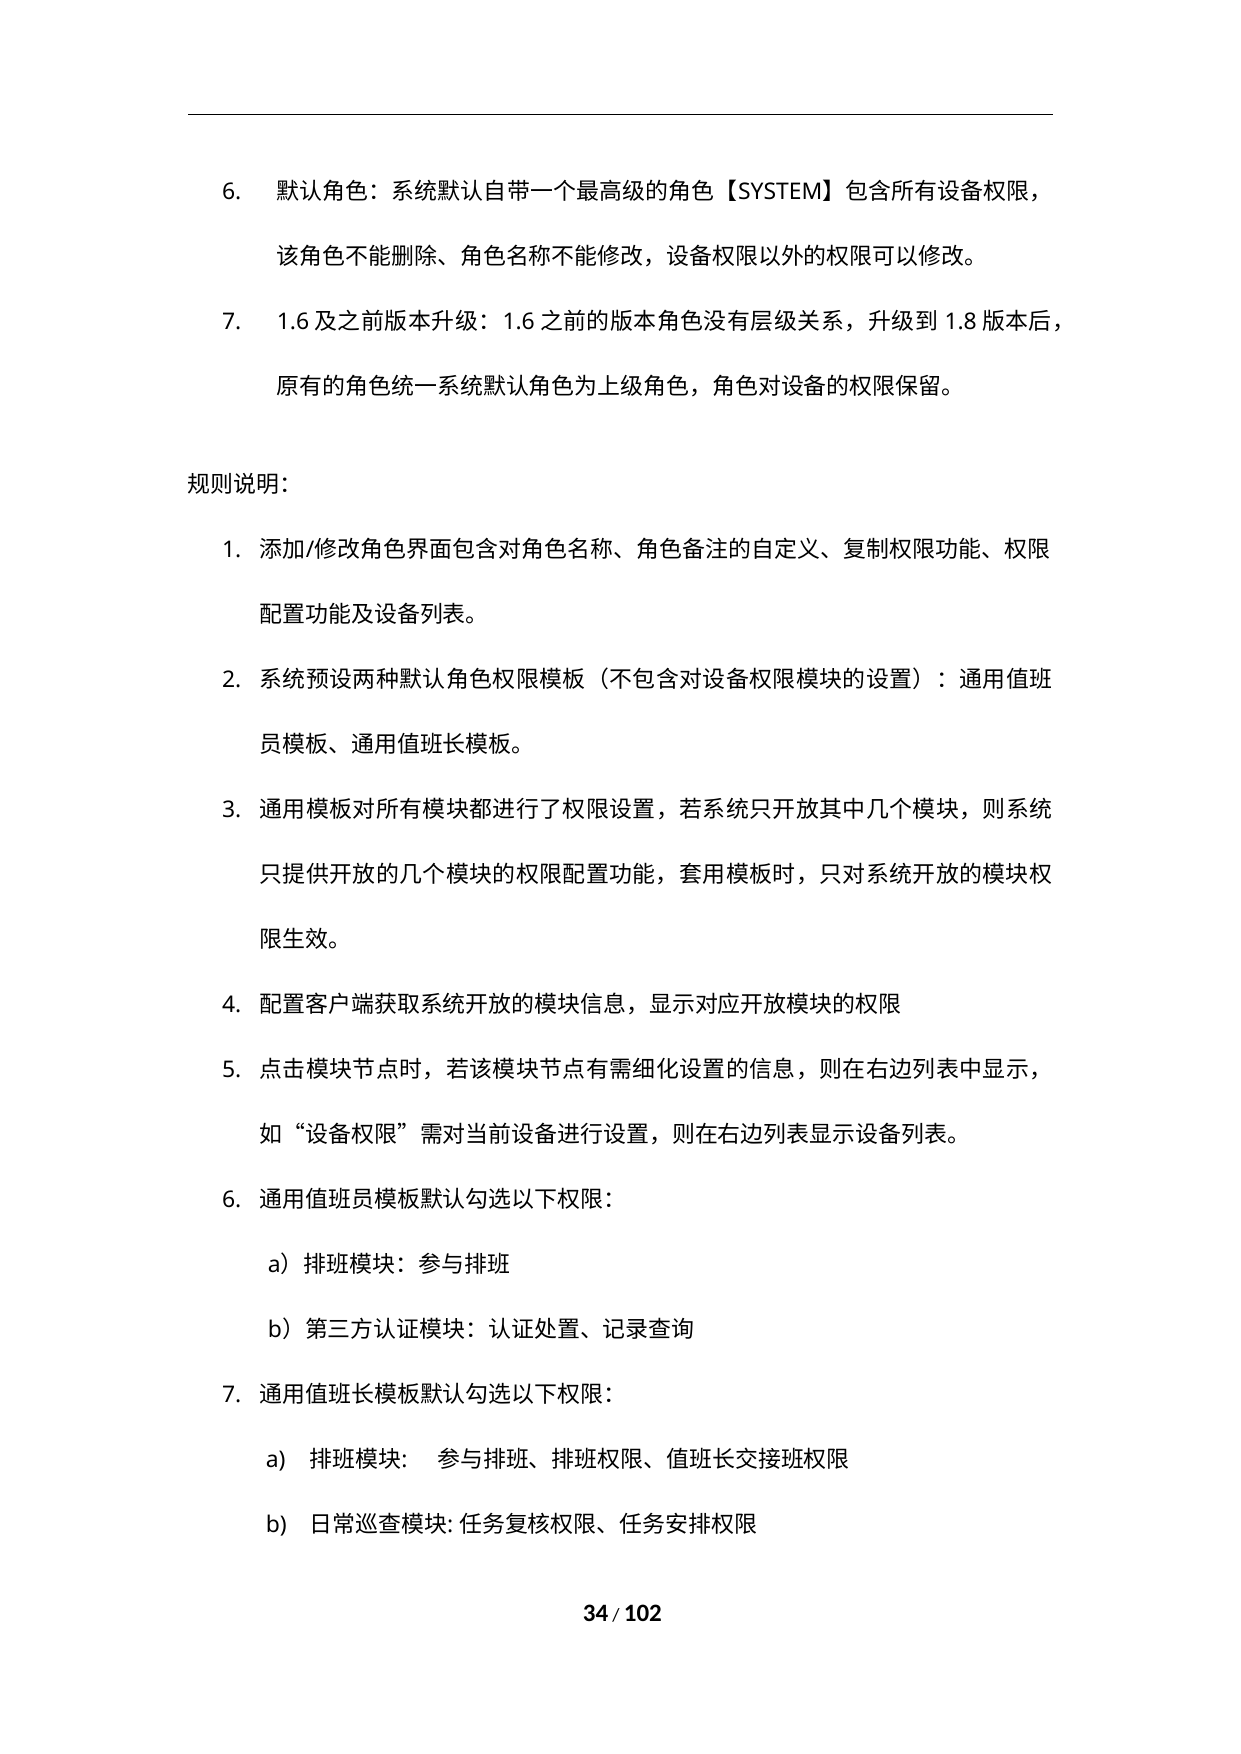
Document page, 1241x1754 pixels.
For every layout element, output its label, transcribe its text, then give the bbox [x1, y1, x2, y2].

list 添加/修改角色界面包含对角色名称、角色备注的自定义、复制权限功能、权限配置功能及设备列表。 [222, 515, 1053, 645]
list 通用模板对所有模块都进行了权限设置，若系统只开放其中几个模块，则系统只提供开放的几个模块的权限配置功能，套用模板时，只对系统开放的模块权限生效。 [222, 775, 1053, 970]
list 通用值班长模板默认勾选以下权限： [222, 1360, 1053, 1425]
list 日常巡查模块: 任务复核权限、任务安排权限 [266, 1490, 1053, 1555]
list 系统预设两种默认角色权限模板（不包含对设备权限模块的设置）：通用值班员模板、通用值班长模板。 [222, 645, 1053, 775]
text 规则说明： [187, 450, 1053, 515]
list 排班模块: 参与排班、排班权限、值班长交接班权限 [266, 1425, 1053, 1490]
list 通用值班员模板默认勾选以下权限： [222, 1165, 1053, 1230]
list 1.6及之前版本升级：1.6之前的版本角色没有层级关系，升级到1.8版本后，原有的角色统一系统默认角色为上级角色，角色对设备的权限保留。 [222, 287, 1053, 417]
list 默认角色：系统默认自带一个最高级的角色【SYSTEM】包含所有设备权限，该角色不能删除、角色名称不能修改，设备权限以外的权限可以修改。 [222, 157, 1053, 287]
list 点击模块节点时，若该模块节点有需细化设置的信息，则在右边列表中显示，如“设备权限”需对当前设备进行设置，则在右边列表显示设备列表。 [222, 1035, 1053, 1165]
list 配置客户端获取系统开放的模块信息，显示对应开放模块的权限 [222, 970, 1053, 1035]
text b）第三方认证模块：认证处置、记录查询 [222, 1295, 1053, 1360]
text a）排班模块：参与排班 [222, 1230, 1053, 1295]
